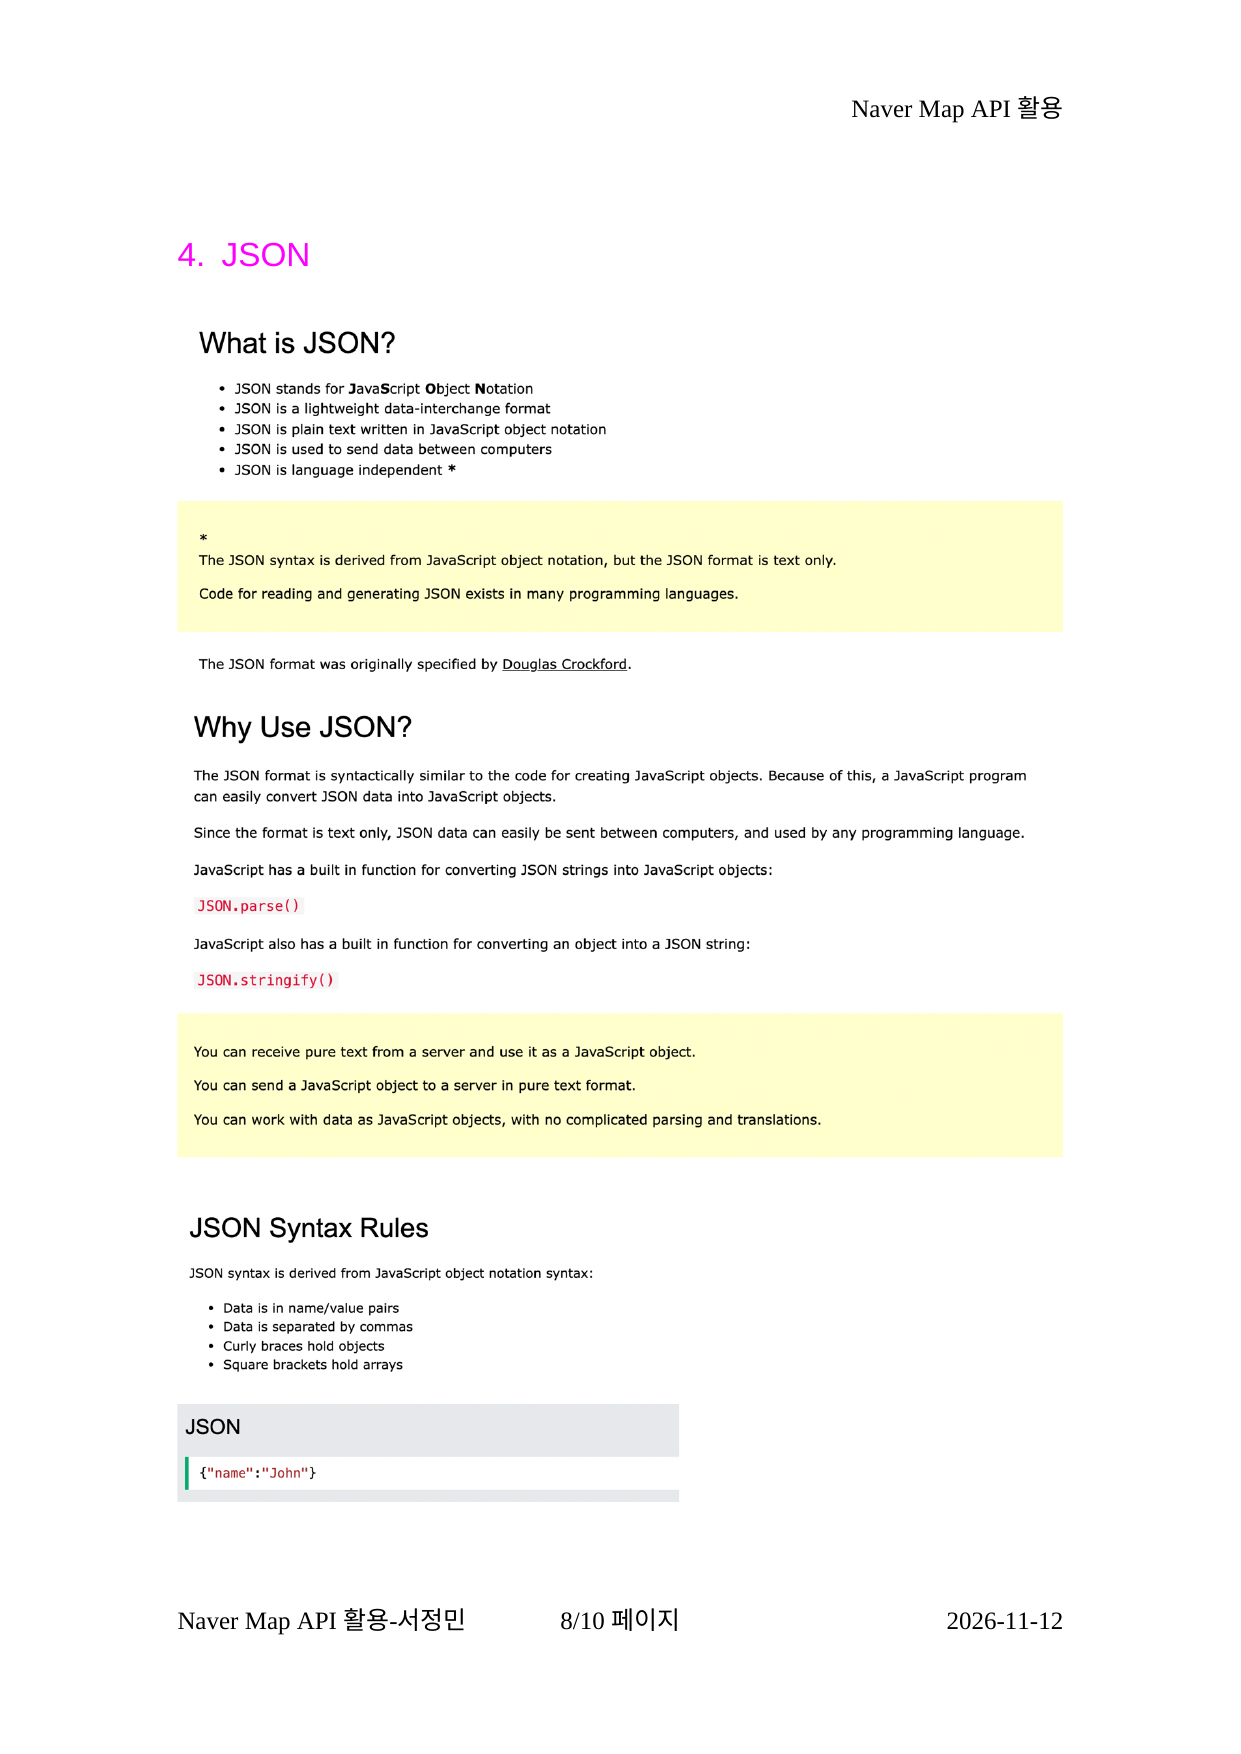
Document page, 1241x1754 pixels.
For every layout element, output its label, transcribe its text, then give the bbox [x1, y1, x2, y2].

picture [177, 700, 1064, 1171]
subtitle JSON [177, 217, 1063, 292]
picture [177, 1404, 680, 1502]
picture [177, 311, 1064, 686]
picture [177, 1202, 655, 1386]
